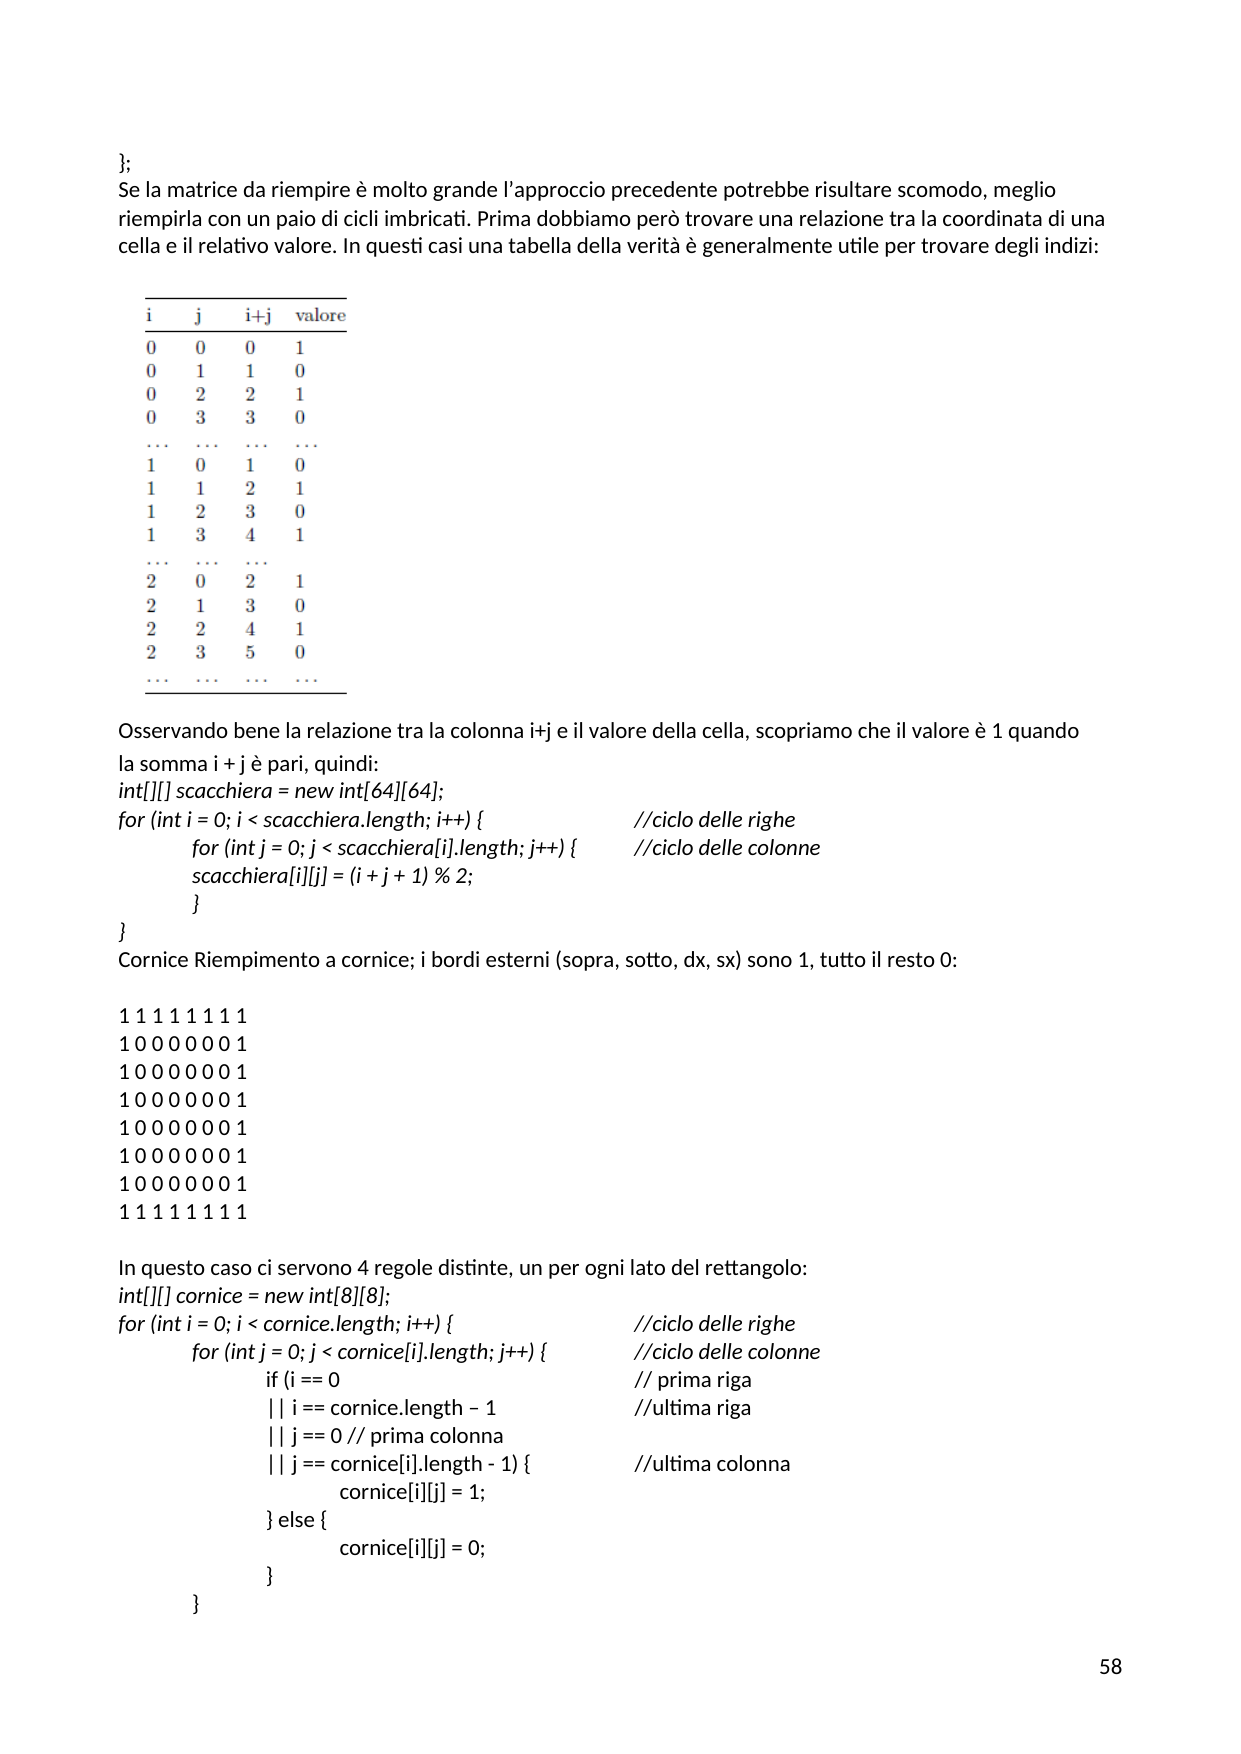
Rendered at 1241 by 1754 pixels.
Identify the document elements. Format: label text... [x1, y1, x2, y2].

text Se la matrice da riempire è molto grande l’approccio precedente potrebbe risultare scomodo, meglio riempirla con un paio di cicli imbricati. Prima dobbiamo però trovare una relazione tra la coordinata di una cella e il relativo valore. In questi casi una tabella della verità è generalmente utile per trovare degli indizi: [118, 176, 1122, 260]
text }; [118, 148, 1122, 176]
text || j == 0 // prima colonna [192, 1421, 1122, 1449]
text } [192, 1561, 1122, 1589]
text } [118, 1589, 1122, 1617]
text 1 0 0 0 0 0 0 1 [118, 1169, 1122, 1197]
text la somma i + j è pari, quindi: [118, 749, 1122, 777]
text Cornice Riempimento a cornice; i bordi esterni (sopra, sotto, dx, sx) sono 1, tutto il resto 0: [118, 945, 1122, 973]
text 1 0 0 0 0 0 0 1 [118, 1085, 1122, 1113]
text 1 0 0 0 0 0 0 1 [118, 1113, 1122, 1141]
text Osservando bene la relazione tra la colonna i+j e il valore della cella, scopriamo che il valore è 1 quando [118, 716, 1122, 744]
text for (int j = 0; j < scacchiera[i].length; j++) { //ciclo delle colonne [118, 833, 1122, 861]
text } [118, 889, 1122, 917]
text || i == cornice.length – 1 //ultima riga [192, 1393, 1122, 1421]
text } else { [192, 1505, 1122, 1533]
text for (int j = 0; j < cornice[i].length; j++) { //ciclo delle colonne [118, 1337, 1122, 1365]
text 1 0 0 0 0 0 0 1 [118, 1029, 1122, 1057]
picture [118, 287, 373, 717]
text 1 1 1 1 1 1 1 1 [118, 1001, 1122, 1029]
text 1 1 1 1 1 1 1 1 [118, 1197, 1122, 1225]
text scacchiera[i][j] = (i + j + 1) % 2; [118, 861, 1122, 889]
text int[][] scacchiera = new int[64][64]; [118, 777, 1122, 805]
text 1 0 0 0 0 0 0 1 [118, 1141, 1122, 1169]
text } [118, 917, 1122, 945]
text 1 0 0 0 0 0 0 1 [118, 1057, 1122, 1085]
text for (int i = 0; i < cornice.length; i++) { //ciclo delle righe [118, 1309, 1122, 1337]
text || j == cornice[i].length - 1) { //ultima colonna [192, 1449, 1122, 1477]
text if (i == 0 // prima riga [192, 1365, 1122, 1393]
text cornice[i][j] = 0; [266, 1533, 1122, 1561]
text int[][] cornice = new int[8][8]; [118, 1281, 1122, 1309]
text In questo caso ci servono 4 regole distinte, un per ogni lato del rettangolo: [118, 1253, 1122, 1281]
text cornice[i][j] = 1; [266, 1477, 1122, 1505]
text for (int i = 0; i < scacchiera.length; i++) { //ciclo delle righe [118, 805, 1122, 833]
